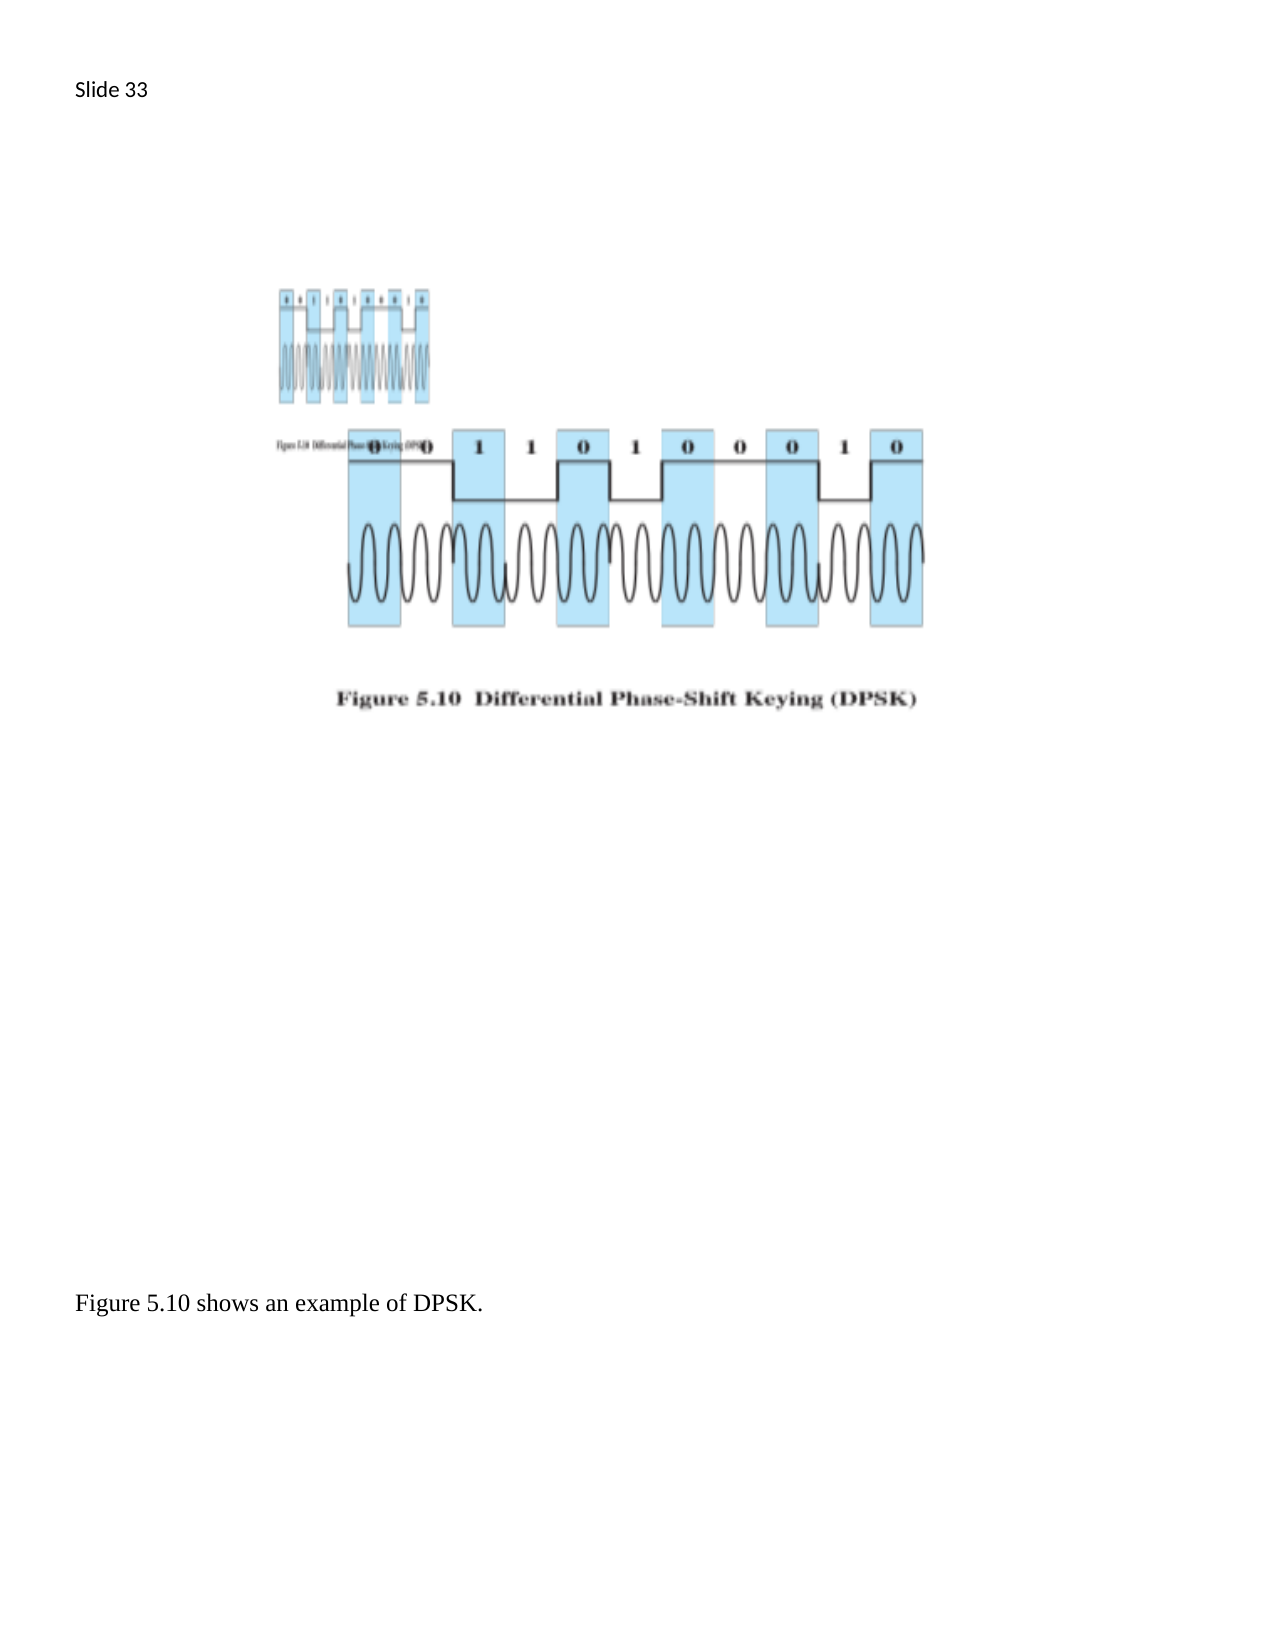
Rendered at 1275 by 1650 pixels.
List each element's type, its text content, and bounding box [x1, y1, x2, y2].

text Slide 33 [75, 75, 1200, 103]
text Figure 5.10 shows an example of DPSK. [75, 1288, 1200, 1317]
